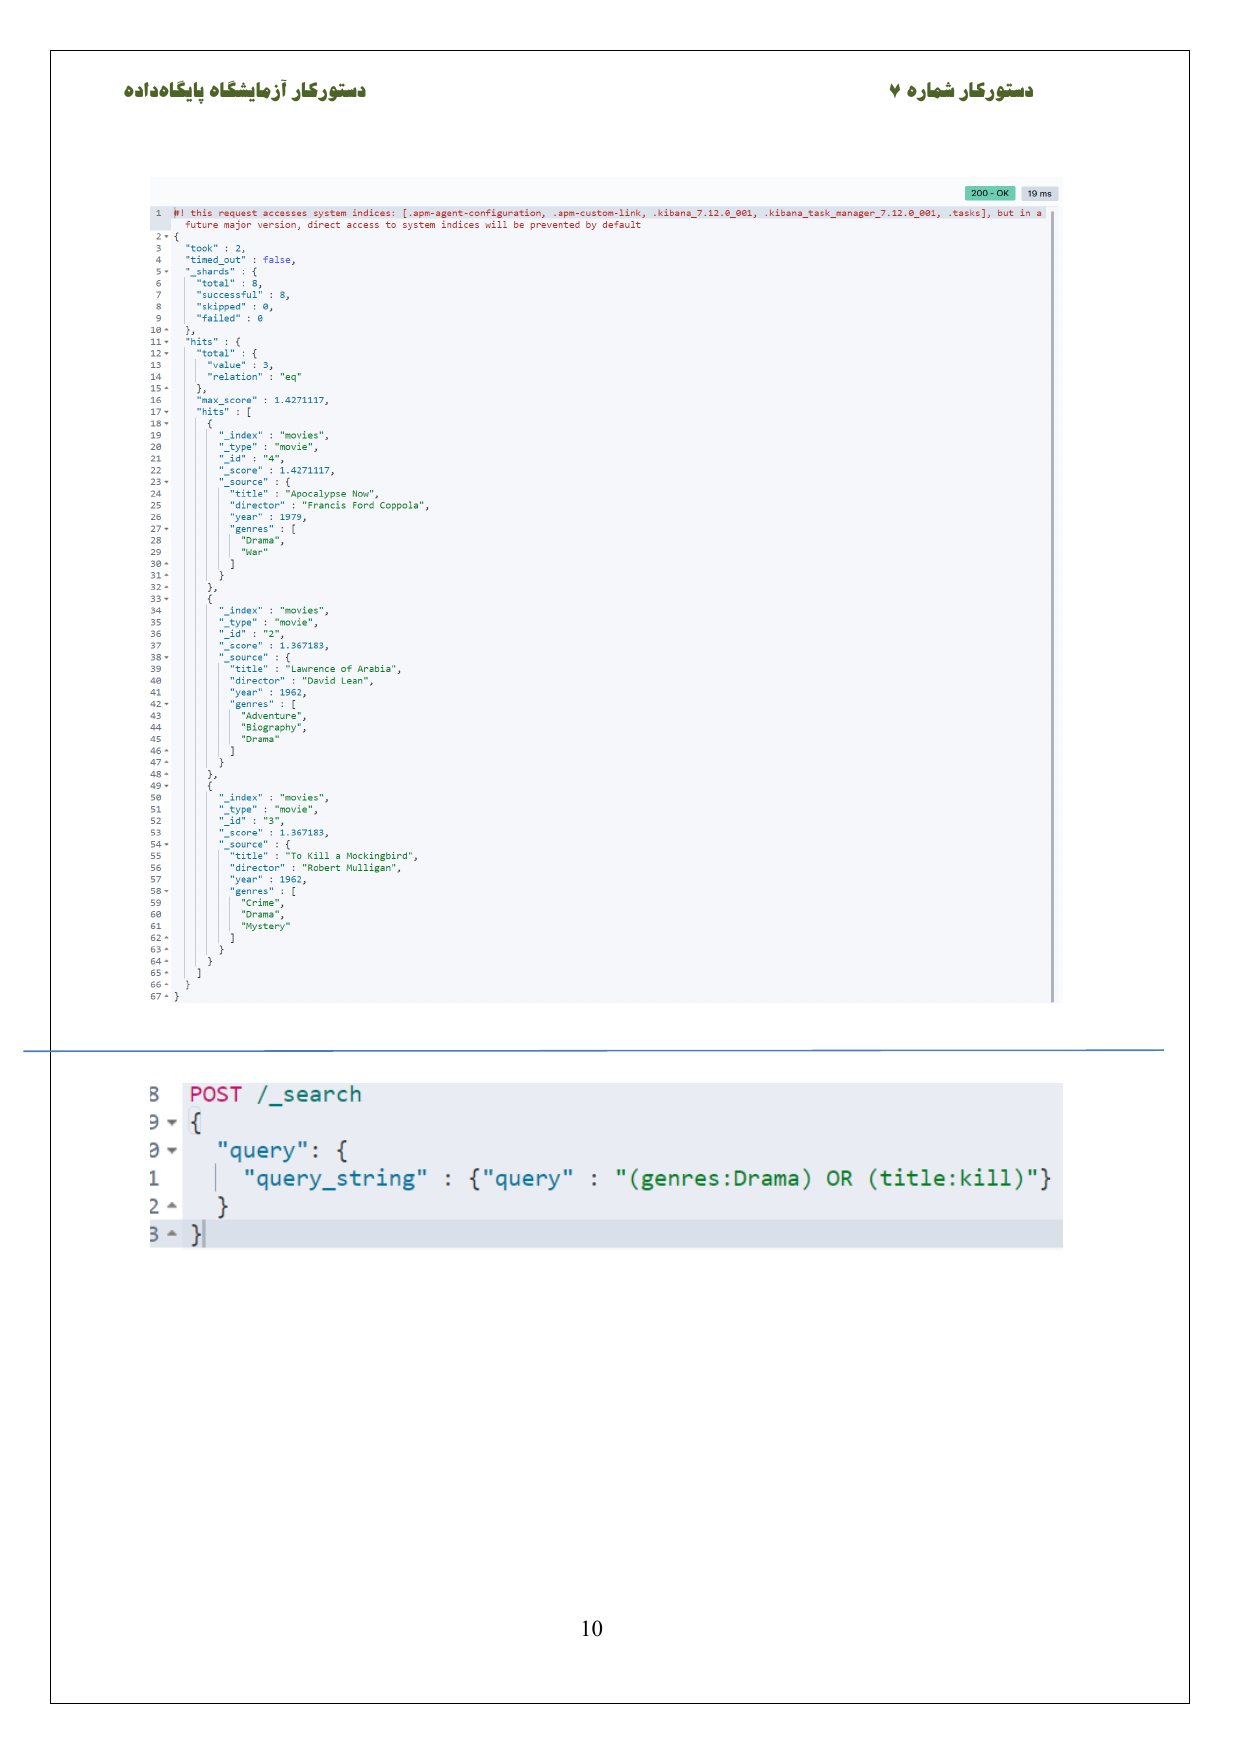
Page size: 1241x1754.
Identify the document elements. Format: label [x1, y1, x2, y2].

picture [150, 1083, 1063, 1250]
picture [150, 177, 1063, 1003]
